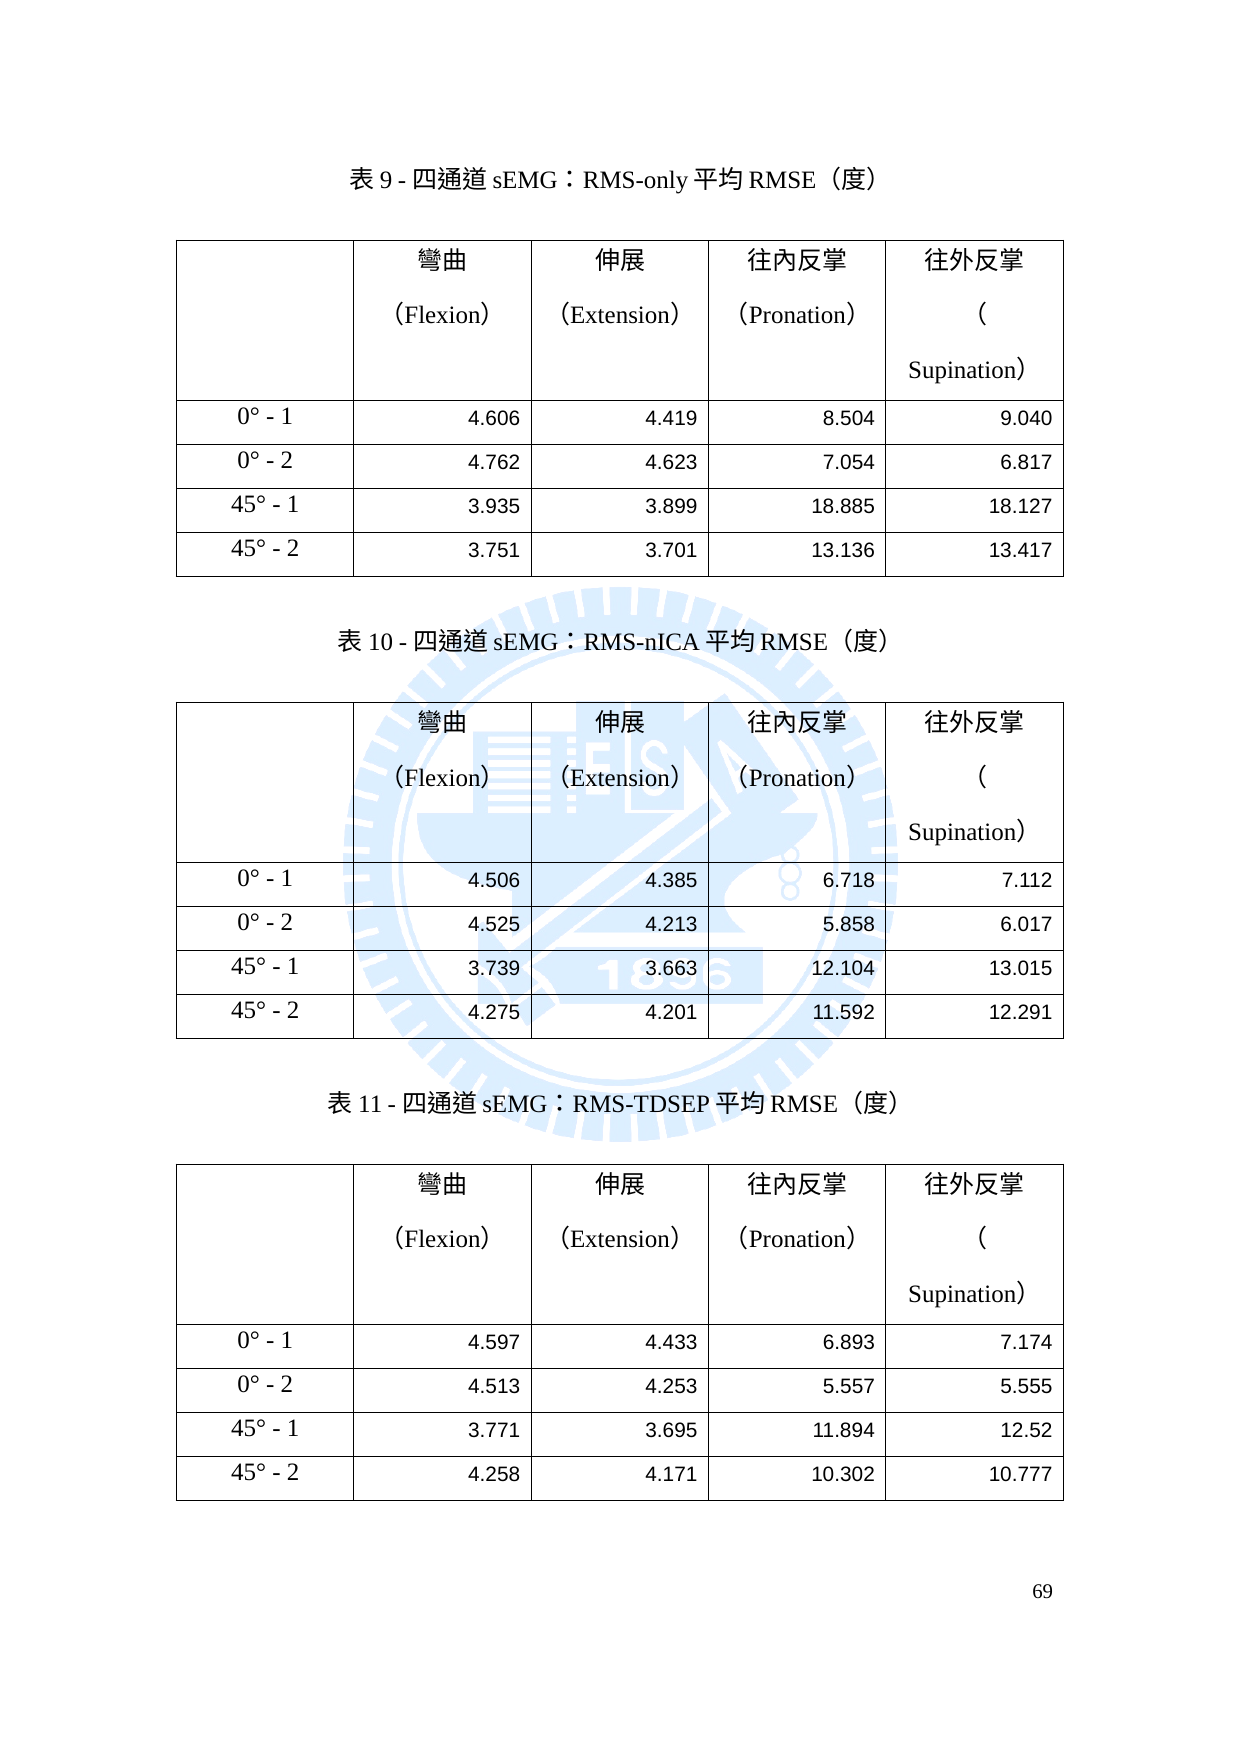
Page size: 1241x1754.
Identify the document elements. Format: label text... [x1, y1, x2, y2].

table_cell 3.701 [532, 533, 708, 576]
table_cell 4.606 [354, 401, 531, 444]
table_cell 13.417 [886, 533, 1063, 576]
table_cell 4.762 [354, 445, 531, 488]
table_cell 6.718 [709, 863, 885, 906]
table_header 伸展 （Extension） [532, 1165, 708, 1324]
text 表 10 - 四通道sEMG：RMS-nICA平均RMSE（度） [187, 621, 1053, 657]
table_cell 4.385 [532, 863, 708, 906]
table_cell 3.739 [354, 951, 531, 994]
table_cell 5.858 [709, 907, 885, 950]
table_header 往外反掌 （Supination） [886, 241, 1063, 400]
table_cell 3.899 [532, 489, 708, 532]
table_cell 4.513 [354, 1369, 531, 1412]
table_cell 4.275 [354, 995, 531, 1038]
table_cell 6.817 [886, 445, 1063, 488]
table_cell 4.597 [354, 1325, 531, 1368]
table_cell 12.104 [709, 951, 885, 994]
table_header 往內反掌 （Pronation） [709, 1165, 885, 1324]
table_cell 45° - 1 [177, 951, 353, 994]
table_cell 4.253 [532, 1369, 708, 1412]
table_cell 0° - 1 [177, 401, 353, 444]
table_cell 10.302 [709, 1457, 885, 1500]
table_cell 13.015 [886, 951, 1063, 994]
table_cell 3.663 [532, 951, 708, 994]
table_cell 45° - 2 [177, 533, 353, 576]
table_cell 45° - 1 [177, 489, 353, 532]
table_cell 6.017 [886, 907, 1063, 950]
table_cell 3.751 [354, 533, 531, 576]
table_cell 4.171 [532, 1457, 708, 1500]
table_cell 0° - 1 [177, 863, 353, 906]
table_cell 3.695 [532, 1413, 708, 1456]
table_cell 7.054 [709, 445, 885, 488]
table_header 伸展 （Extension） [532, 703, 708, 862]
table_cell 45° - 2 [177, 1457, 353, 1500]
table_cell 13.136 [709, 533, 885, 576]
table_header 彎曲 （Flexion） [354, 241, 531, 400]
table_cell 45° - 1 [177, 1413, 353, 1456]
table_cell 10.777 [886, 1457, 1063, 1500]
table_header 彎曲 （Flexion） [354, 703, 531, 862]
table_cell 12.52 [886, 1413, 1063, 1456]
table_cell 4.258 [354, 1457, 531, 1500]
table_cell 4.525 [354, 907, 531, 950]
table_header 往內反掌 （Pronation） [709, 703, 885, 862]
table_cell 11.592 [709, 995, 885, 1038]
table_header [177, 241, 353, 400]
table_header 往外反掌 （Supination） [886, 1165, 1063, 1324]
table_cell 0° - 2 [177, 1369, 353, 1412]
table_header [177, 703, 353, 862]
table_cell 18.885 [709, 489, 885, 532]
table_header 伸展 （Extension） [532, 241, 708, 400]
table_cell 4.419 [532, 401, 708, 444]
table_cell 11.894 [709, 1413, 885, 1456]
table_cell 4.213 [532, 907, 708, 950]
table_cell 45° - 2 [177, 995, 353, 1038]
table_cell 5.555 [886, 1369, 1063, 1412]
table_cell 6.893 [709, 1325, 885, 1368]
table_cell 0° - 2 [177, 445, 353, 488]
table_cell 0° - 1 [177, 1325, 353, 1368]
table_cell 4.623 [532, 445, 708, 488]
table_cell 7.174 [886, 1325, 1063, 1368]
table_cell 4.201 [532, 995, 708, 1038]
table_cell 8.504 [709, 401, 885, 444]
table_header 彎曲 （Flexion） [354, 1165, 531, 1324]
table_cell 9.040 [886, 401, 1063, 444]
table_cell 7.112 [886, 863, 1063, 906]
table_cell 18.127 [886, 489, 1063, 532]
table_cell 4.433 [532, 1325, 708, 1368]
table_cell 5.557 [709, 1369, 885, 1412]
table_cell 0° - 2 [177, 907, 353, 950]
table_cell 12.291 [886, 995, 1063, 1038]
table_cell 3.771 [354, 1413, 531, 1456]
table_header [177, 1165, 353, 1324]
table_header 往內反掌 （Pronation） [709, 241, 885, 400]
table_cell 3.935 [354, 489, 531, 532]
text 表 9 - 四通道sEMG：RMS-only平均RMSE（度） [187, 159, 1053, 196]
table_header 往外反掌 （Supination） [886, 703, 1063, 862]
table_cell 4.506 [354, 863, 531, 906]
text 表 11 - 四通道sEMG：RMS-TDSEP平均RMSE（度） [187, 1083, 1053, 1119]
